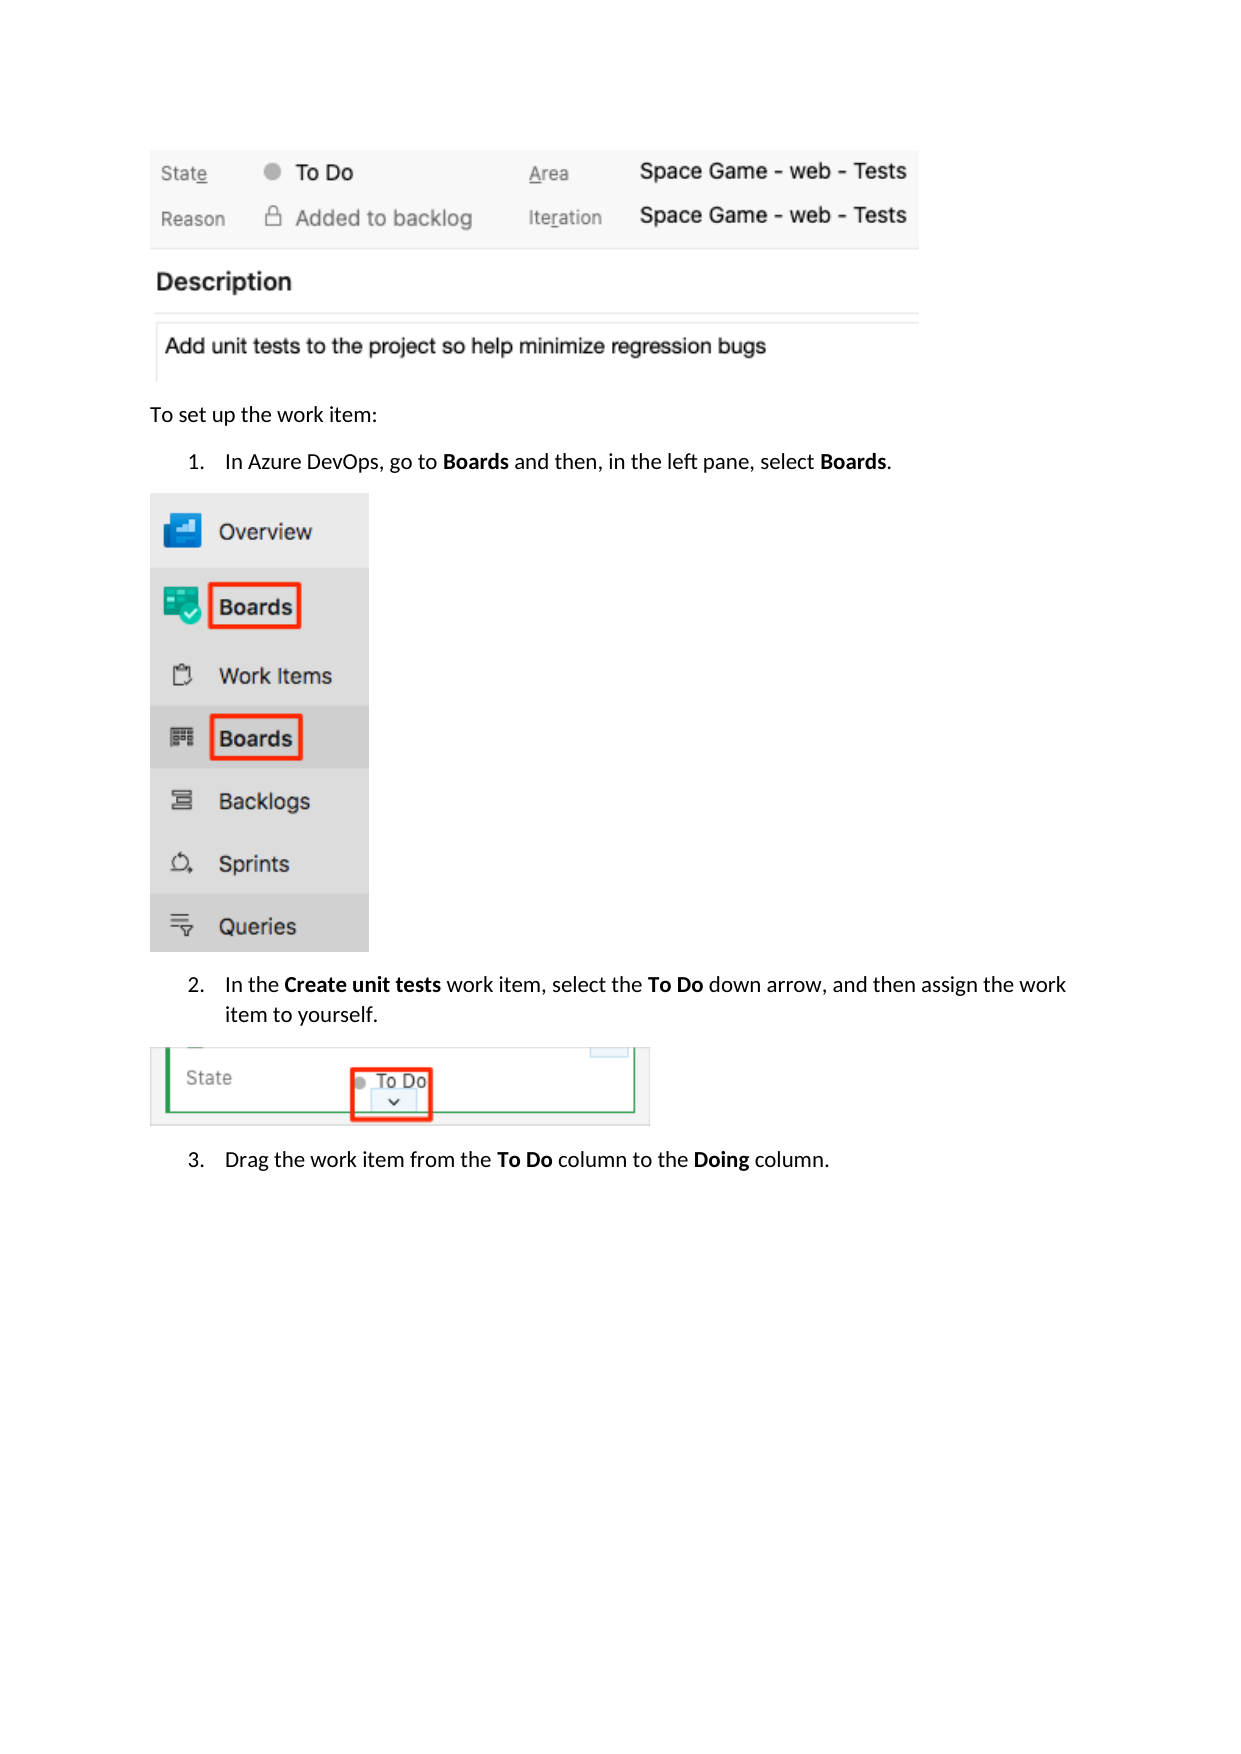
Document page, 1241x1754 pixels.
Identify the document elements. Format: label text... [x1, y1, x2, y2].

list In the Create unit tests work item, select the To Do down arrow, and then assign the work item to yourself. [187, 970, 1090, 1028]
list In Azure DevOps, go to Boards and then, in the left pane, select Boards. [187, 447, 1090, 475]
text To set up the work item: [150, 400, 1090, 428]
picture [150, 150, 919, 382]
list Drag the work item from the To Do column to the Doing column. [187, 1145, 1090, 1173]
picture [150, 493, 369, 952]
picture [150, 1047, 650, 1126]
